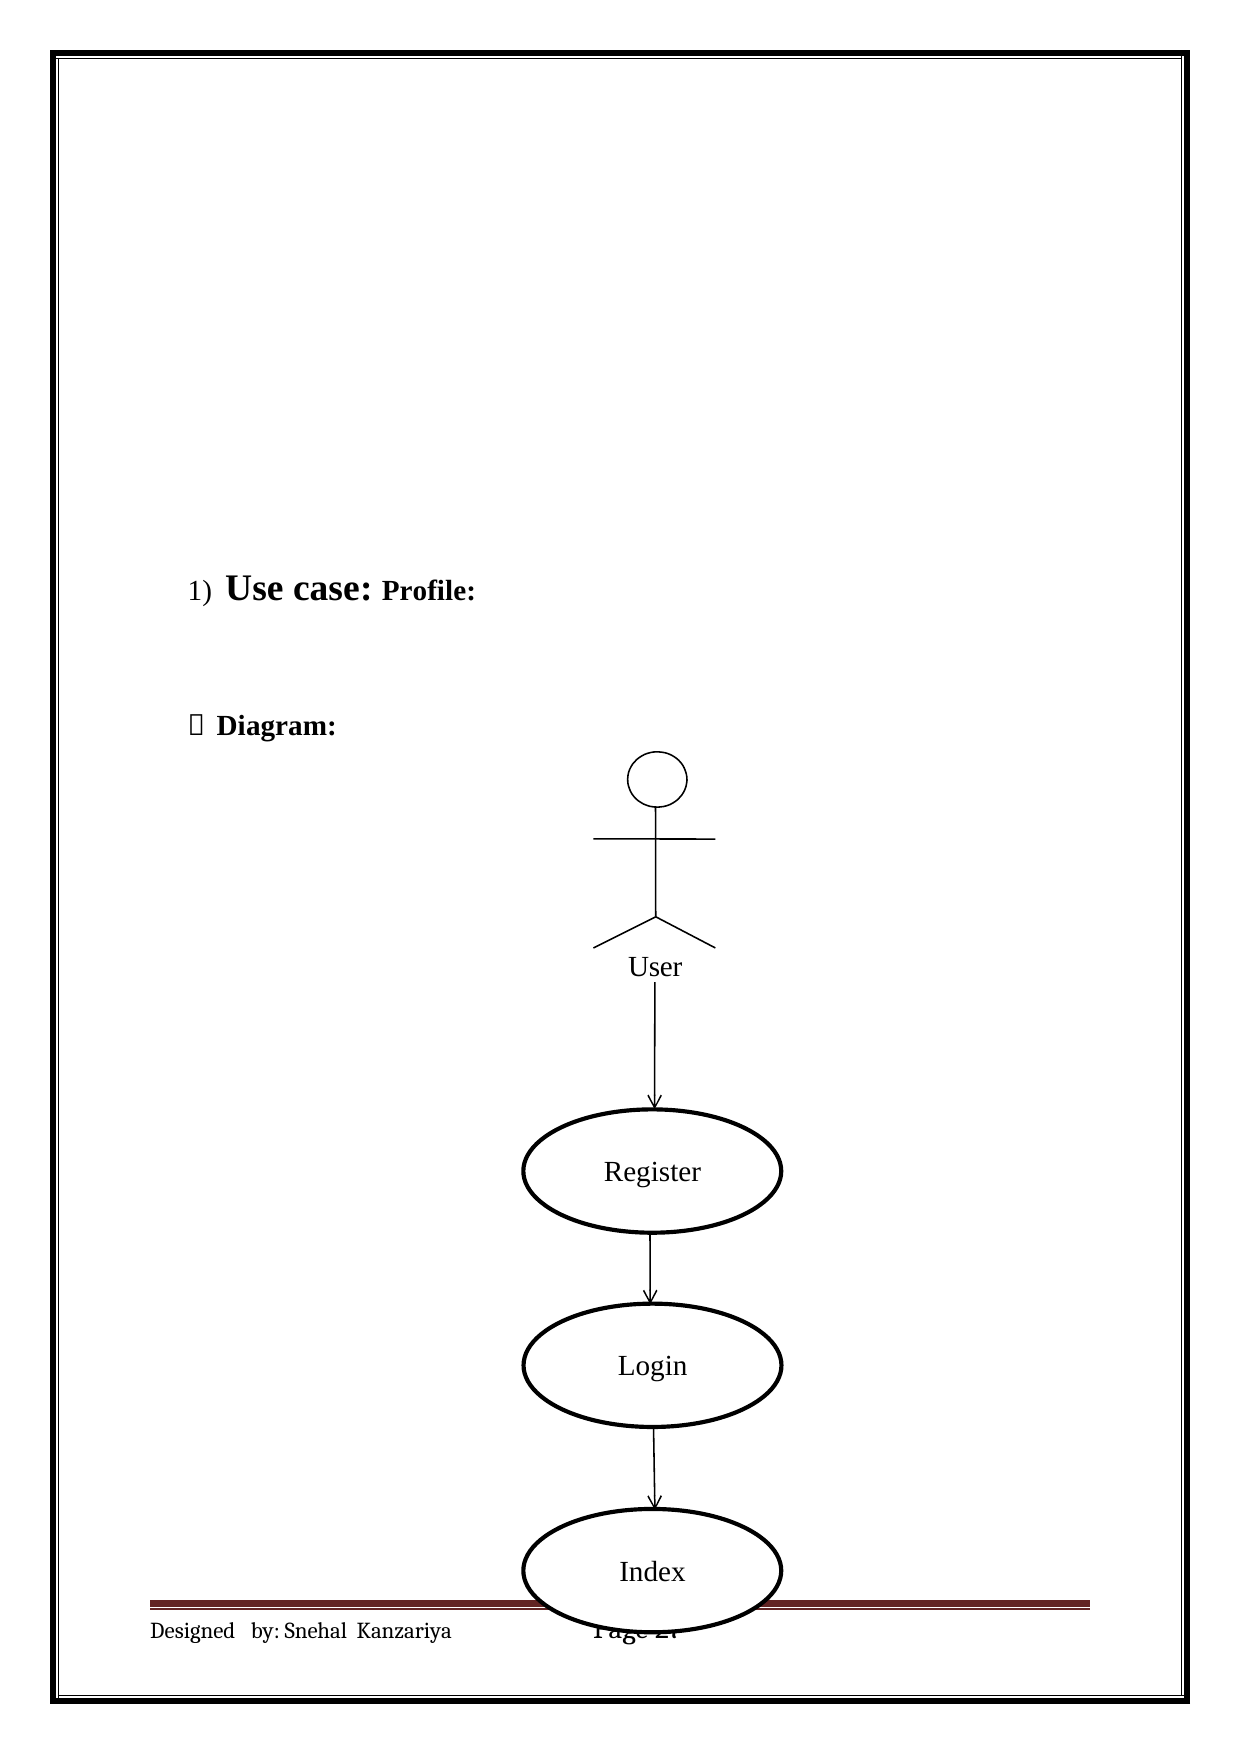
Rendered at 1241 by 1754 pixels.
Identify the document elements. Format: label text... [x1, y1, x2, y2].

text User [187, 949, 1090, 982]
list Use case: Profile: [187, 566, 1090, 609]
text  Diagram: [187, 702, 1090, 744]
